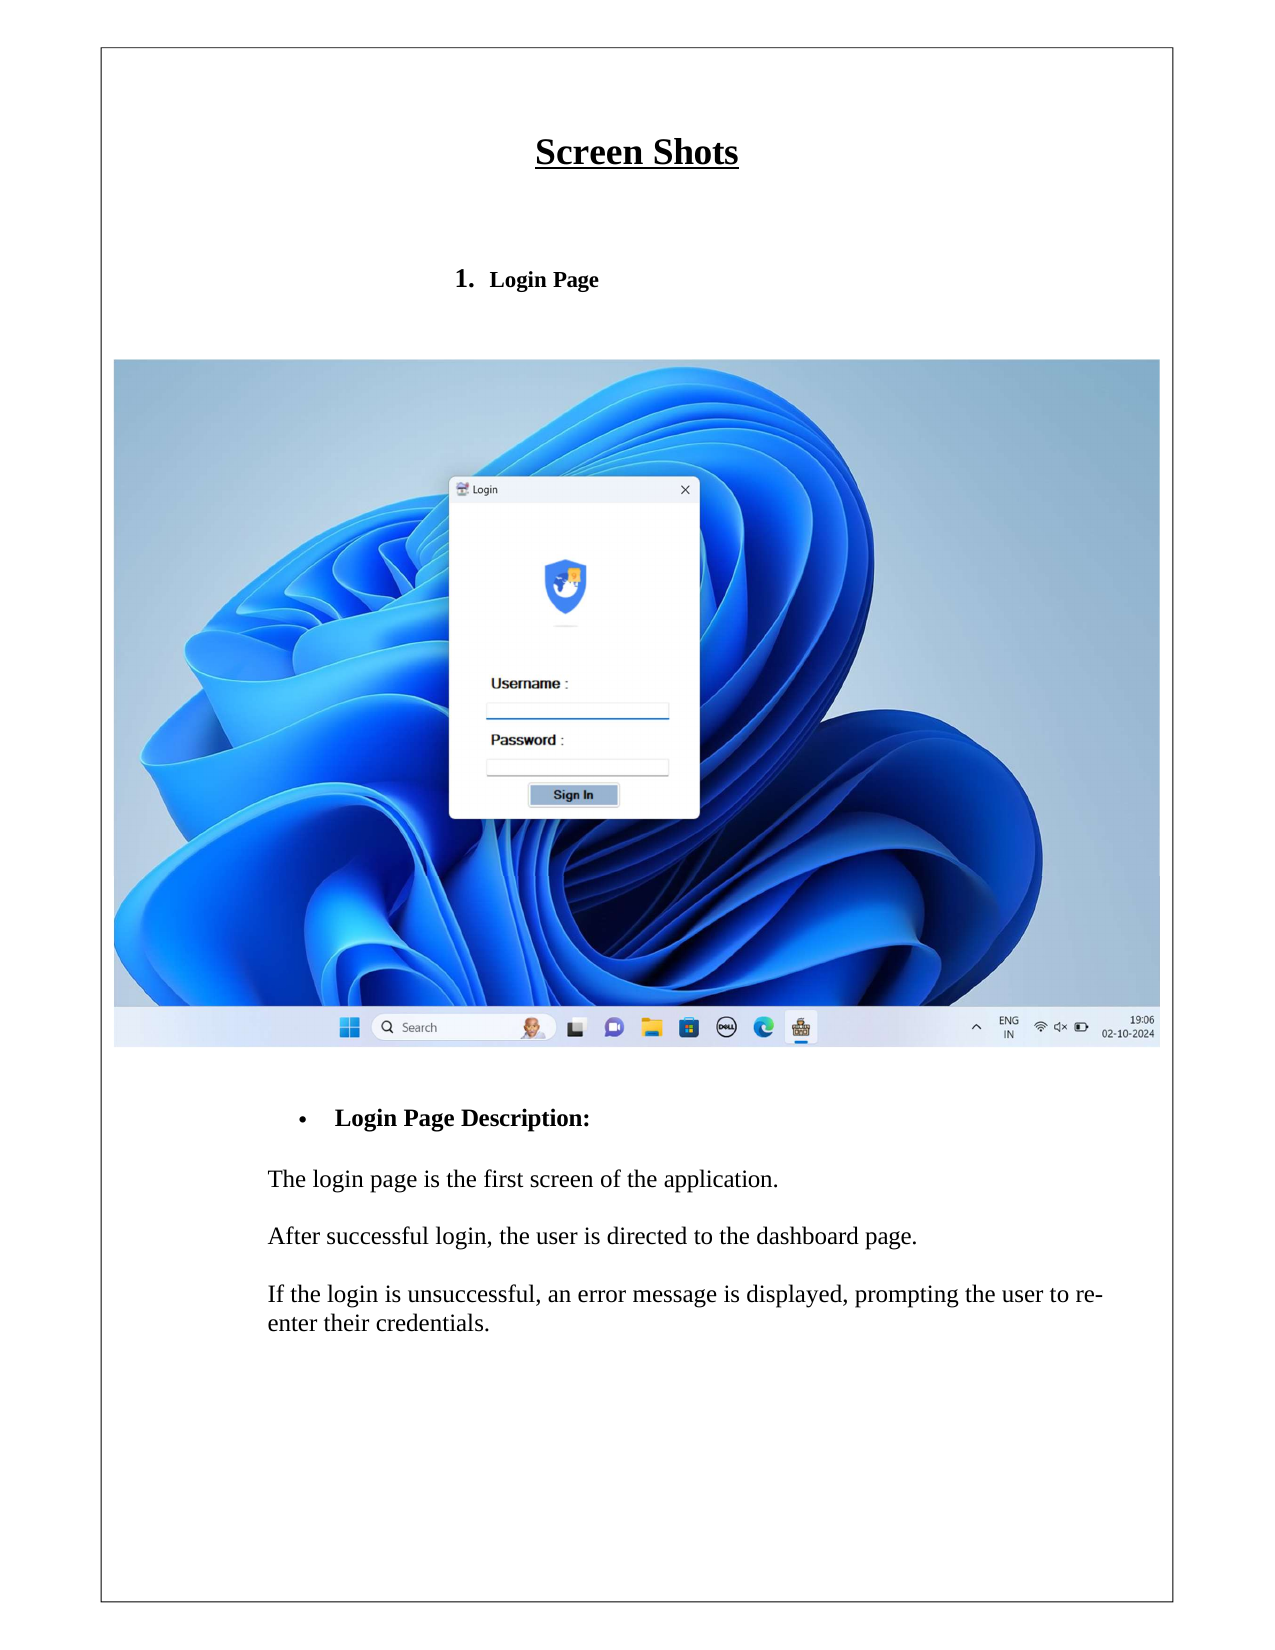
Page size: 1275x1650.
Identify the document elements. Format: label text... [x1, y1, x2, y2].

list Login Page [102, 262, 599, 293]
text After successful login, the user is directed to the dashboard page. [267, 1221, 1173, 1250]
picture [113, 359, 1160, 1048]
subtitle Screen Shots [166, 129, 1108, 173]
text If the login is unsuccessful, an error message is displayed, prompting the user to re-enter their credentials. [267, 1279, 1133, 1337]
text The login page is the first screen of the application. [267, 1164, 1173, 1192]
subtitle Login Page Description: [102, 1103, 591, 1132]
